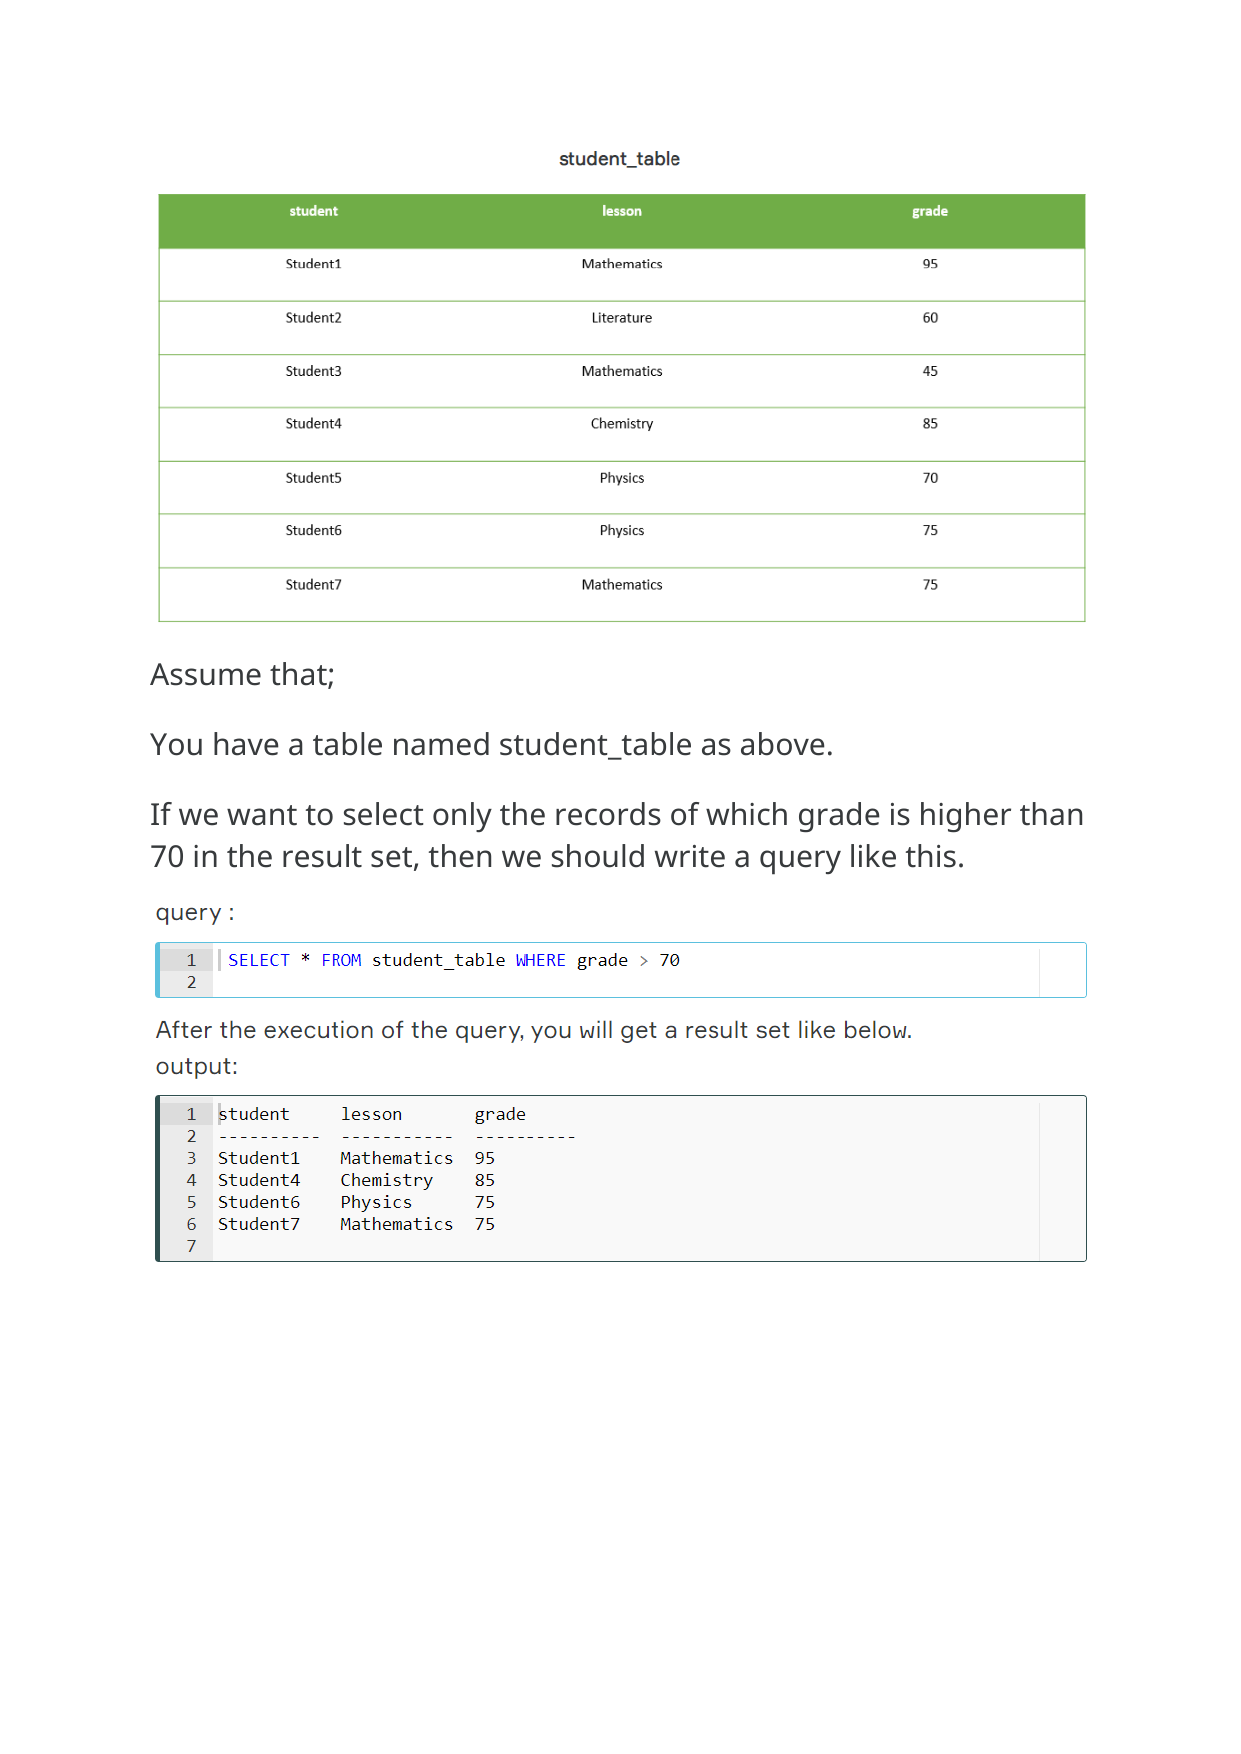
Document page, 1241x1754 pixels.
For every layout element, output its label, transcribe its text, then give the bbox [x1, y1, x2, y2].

text Assume that; [150, 653, 1090, 694]
text You have a table named student_table as above. [150, 723, 1090, 764]
picture [150, 905, 1089, 1264]
text If we want to select only the records of which grade is higher than 70 in the result set, then we should write a query like this. [150, 793, 1090, 876]
picture [150, 150, 1090, 624]
